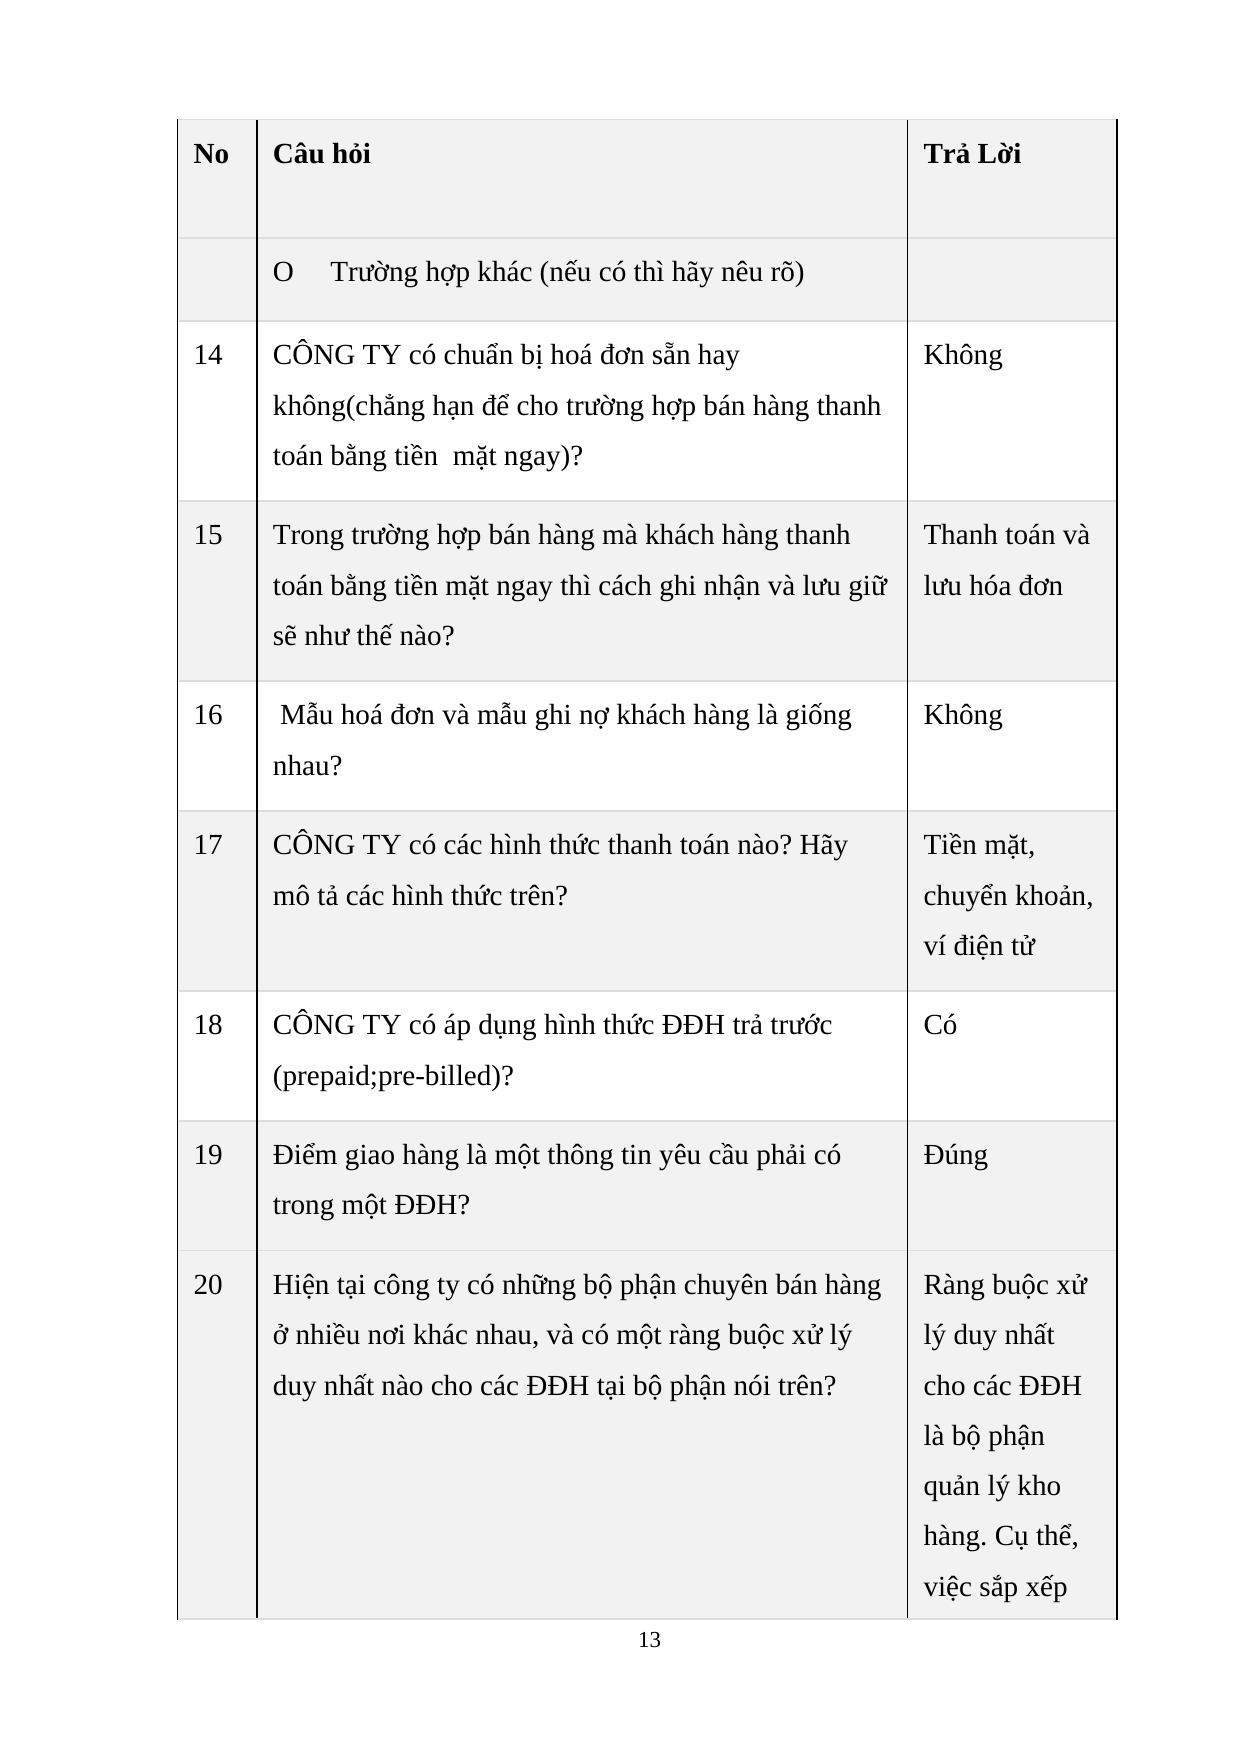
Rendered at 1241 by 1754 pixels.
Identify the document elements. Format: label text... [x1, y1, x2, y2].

table_header Câu hỏi [258, 120, 907, 237]
table_cell 15 [178, 501, 256, 680]
table_cell Thanh toán và lưu hóa đơn [908, 502, 1116, 680]
table_cell 16 [178, 681, 256, 810]
table_cell Điểm giao hàng là một thông tin yêu cầu phải có trong một ĐĐH? [258, 1122, 907, 1250]
table_cell 18 [178, 991, 256, 1120]
table_cell Mẫu hoá đơn và mẫu ghi nợ khách hàng là giống nhau? [258, 682, 907, 810]
table_cell CÔNG TY có áp dụng hình thức ĐĐH trả trước (prepaid;pre-billed)? [258, 992, 907, 1120]
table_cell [908, 1251, 1116, 1618]
table_cell 20 [178, 1251, 256, 1618]
table_cell [178, 238, 256, 320]
table_cell Không [908, 682, 1116, 810]
table_cell Không [908, 322, 1116, 500]
table_cell 19 [178, 1121, 256, 1250]
table_cell Tiền mặt, chuyển khoản, ví điện tử [908, 812, 1116, 990]
table_cell Có [908, 992, 1116, 1120]
table_cell [908, 239, 1116, 320]
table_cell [258, 1251, 907, 1618]
table_cell CÔNG TY có các hình thức thanh toán nào? Hãy mô tả các hình thức trên? [258, 812, 907, 990]
table_cell 14 [178, 321, 256, 500]
table_cell Trong trường hợp bán hàng mà khách hàng thanh toán bằng tiền mặt ngay thì cách ghi nhận và lưu giữ sẽ như thế nào? [258, 502, 907, 680]
table_cell 17 [178, 811, 256, 990]
table_cell O Trường hợp khác (nếu có thì hãy nêu rõ) [258, 239, 907, 320]
table_header No [178, 120, 256, 237]
table_header Trả Lời [908, 120, 1116, 237]
table_cell Đúng [908, 1122, 1116, 1250]
table_cell CÔNG TY có chuẩn bị hoá đơn sẵn hay không(chẳng hạn để cho trường hợp bán hàng thanh toán bằng tiền mặt ngay)? [258, 322, 907, 500]
